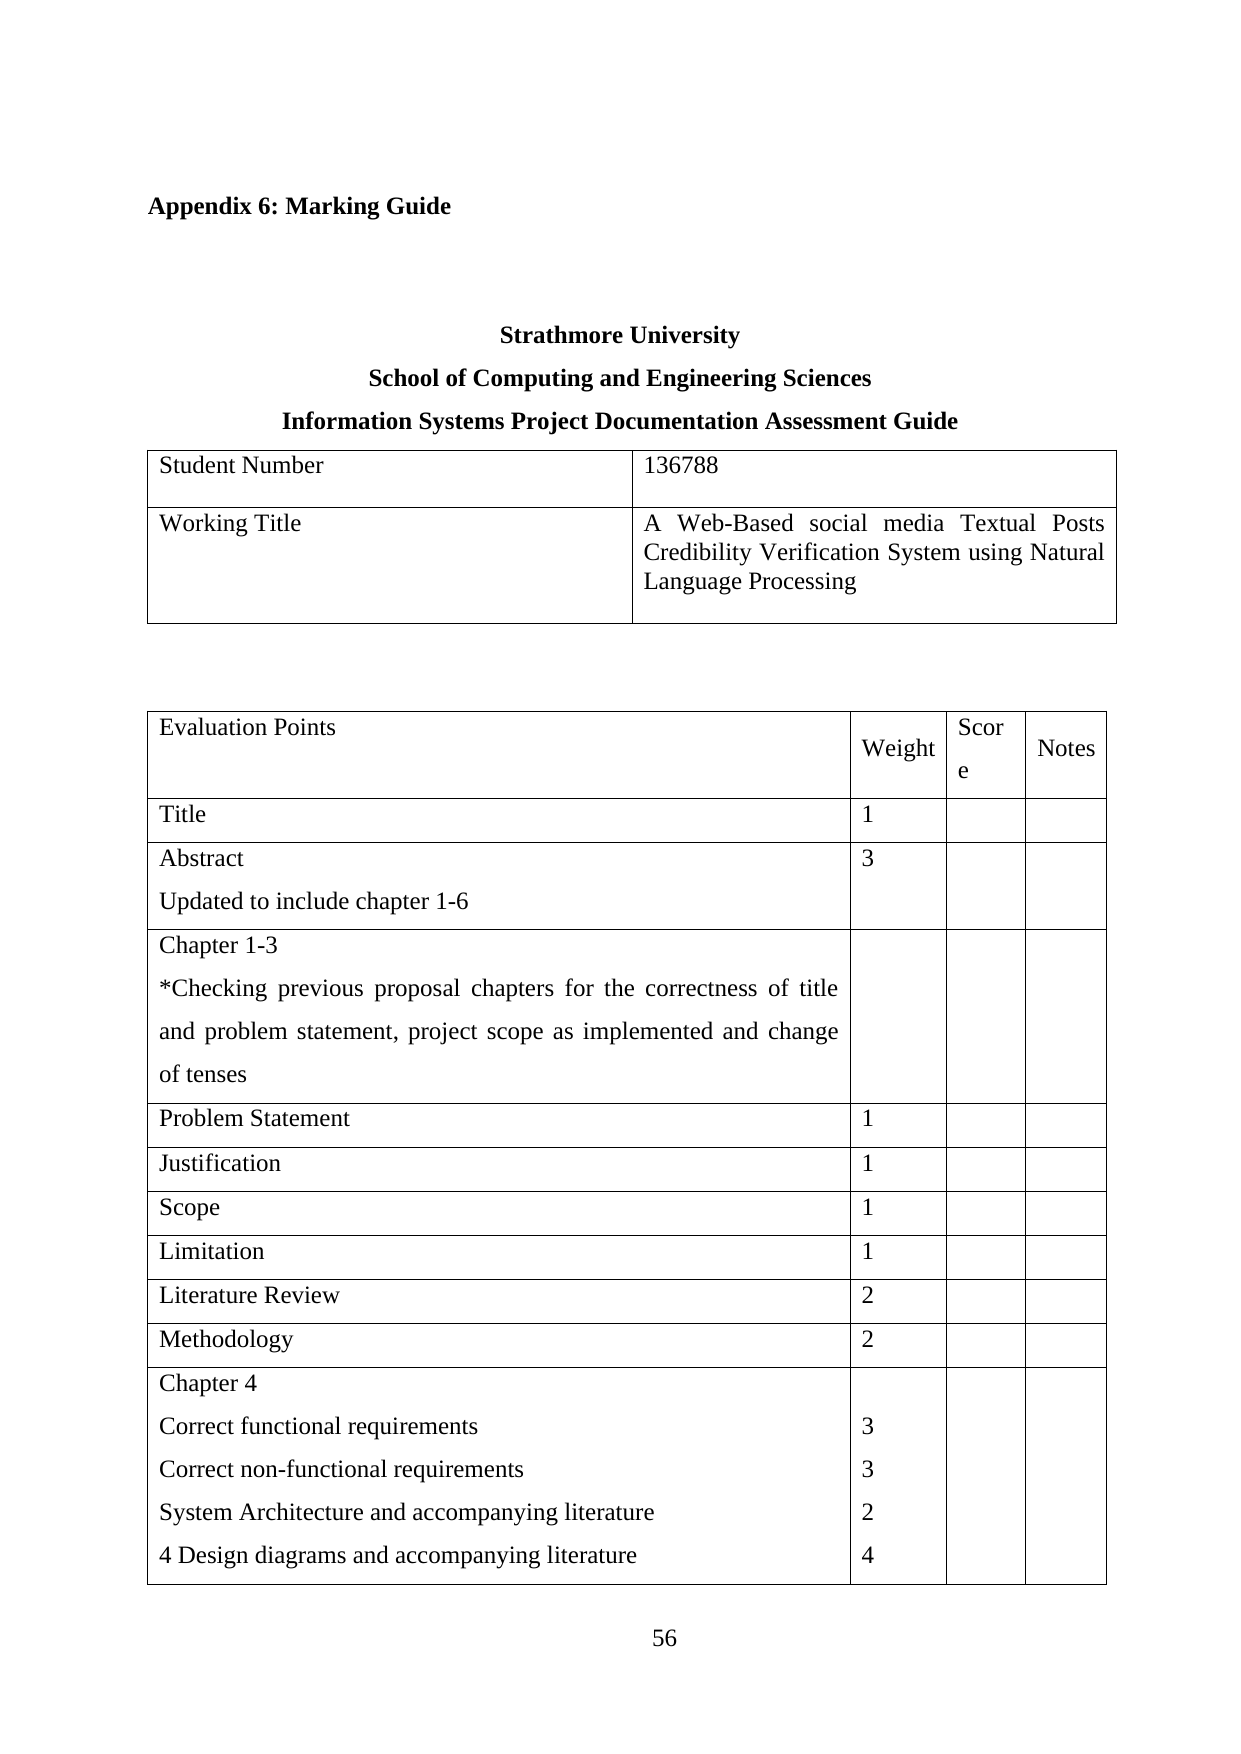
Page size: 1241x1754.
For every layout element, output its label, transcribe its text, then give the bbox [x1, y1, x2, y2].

table_cell 1 [851, 1148, 946, 1191]
table_cell [1026, 1368, 1106, 1583]
table_cell Literature Review [148, 1280, 850, 1323]
table_cell 1 [851, 1104, 946, 1147]
table_cell 1 [851, 1236, 946, 1279]
table_cell [947, 799, 1025, 842]
table_cell [947, 843, 1025, 929]
table_cell [947, 1192, 1025, 1235]
table_cell Working Title [148, 508, 632, 623]
table_cell Title [148, 799, 850, 842]
table_cell [947, 1368, 1025, 1583]
text Information Systems Project Documentation Assessment Guide [148, 406, 1092, 435]
table_header Notes [1026, 712, 1106, 798]
table_cell 1 [851, 799, 946, 842]
text School of Computing and Engineering Sciences [148, 363, 1092, 392]
table_cell [947, 930, 1025, 1102]
table_cell 1 [851, 1192, 946, 1235]
table_header Weight [851, 712, 946, 798]
table_cell [1026, 1104, 1106, 1147]
table_cell [947, 1104, 1025, 1147]
table_cell [1026, 930, 1106, 1102]
table_cell A Web-Based social media Textual Posts Credibility Verification System using Natural Language Processing [633, 508, 1116, 623]
table_cell 2 [851, 1280, 946, 1323]
table_cell [1026, 843, 1106, 929]
table_cell 3 [851, 843, 946, 929]
table_cell 2 [851, 1324, 946, 1367]
table_cell [1026, 799, 1106, 842]
table_cell [947, 1280, 1025, 1323]
table_cell Abstract Updated to include chapter 1-6 [148, 843, 850, 929]
table_cell [947, 1148, 1025, 1191]
table_cell Methodology [148, 1324, 850, 1367]
table_header Student Number [148, 451, 632, 507]
table_cell [1026, 1280, 1106, 1323]
text Strathmore University [148, 320, 1092, 349]
table_cell [1026, 1236, 1106, 1279]
table_header Score [947, 712, 1025, 798]
table_cell 3 3 2 4 [851, 1368, 946, 1583]
table_cell [1026, 1148, 1106, 1191]
table_header 136788 [633, 451, 1116, 507]
table_cell [1026, 1192, 1106, 1235]
table_header Evaluation Points [148, 712, 850, 798]
table_cell [1026, 1324, 1106, 1367]
table_cell [947, 1236, 1025, 1279]
table_cell Chapter 1-3 *Checking previous proposal chapters for the correctness of title and problem statement, project scope as implemented and change of tenses [148, 930, 850, 1102]
table_cell Chapter 4 Correct functional requirements Correct non-functional requirements System Architecture and accompanying literature 4 Design diagrams and accompanying literature [148, 1368, 850, 1583]
table_cell Limitation [148, 1236, 850, 1279]
subtitle Appendix 6: Marking Guide [148, 191, 1092, 219]
table_cell Scope [148, 1192, 850, 1235]
table_cell Justification [148, 1148, 850, 1191]
table_cell Problem Statement [148, 1104, 850, 1147]
table_cell [947, 1324, 1025, 1367]
table_cell [851, 930, 946, 1102]
